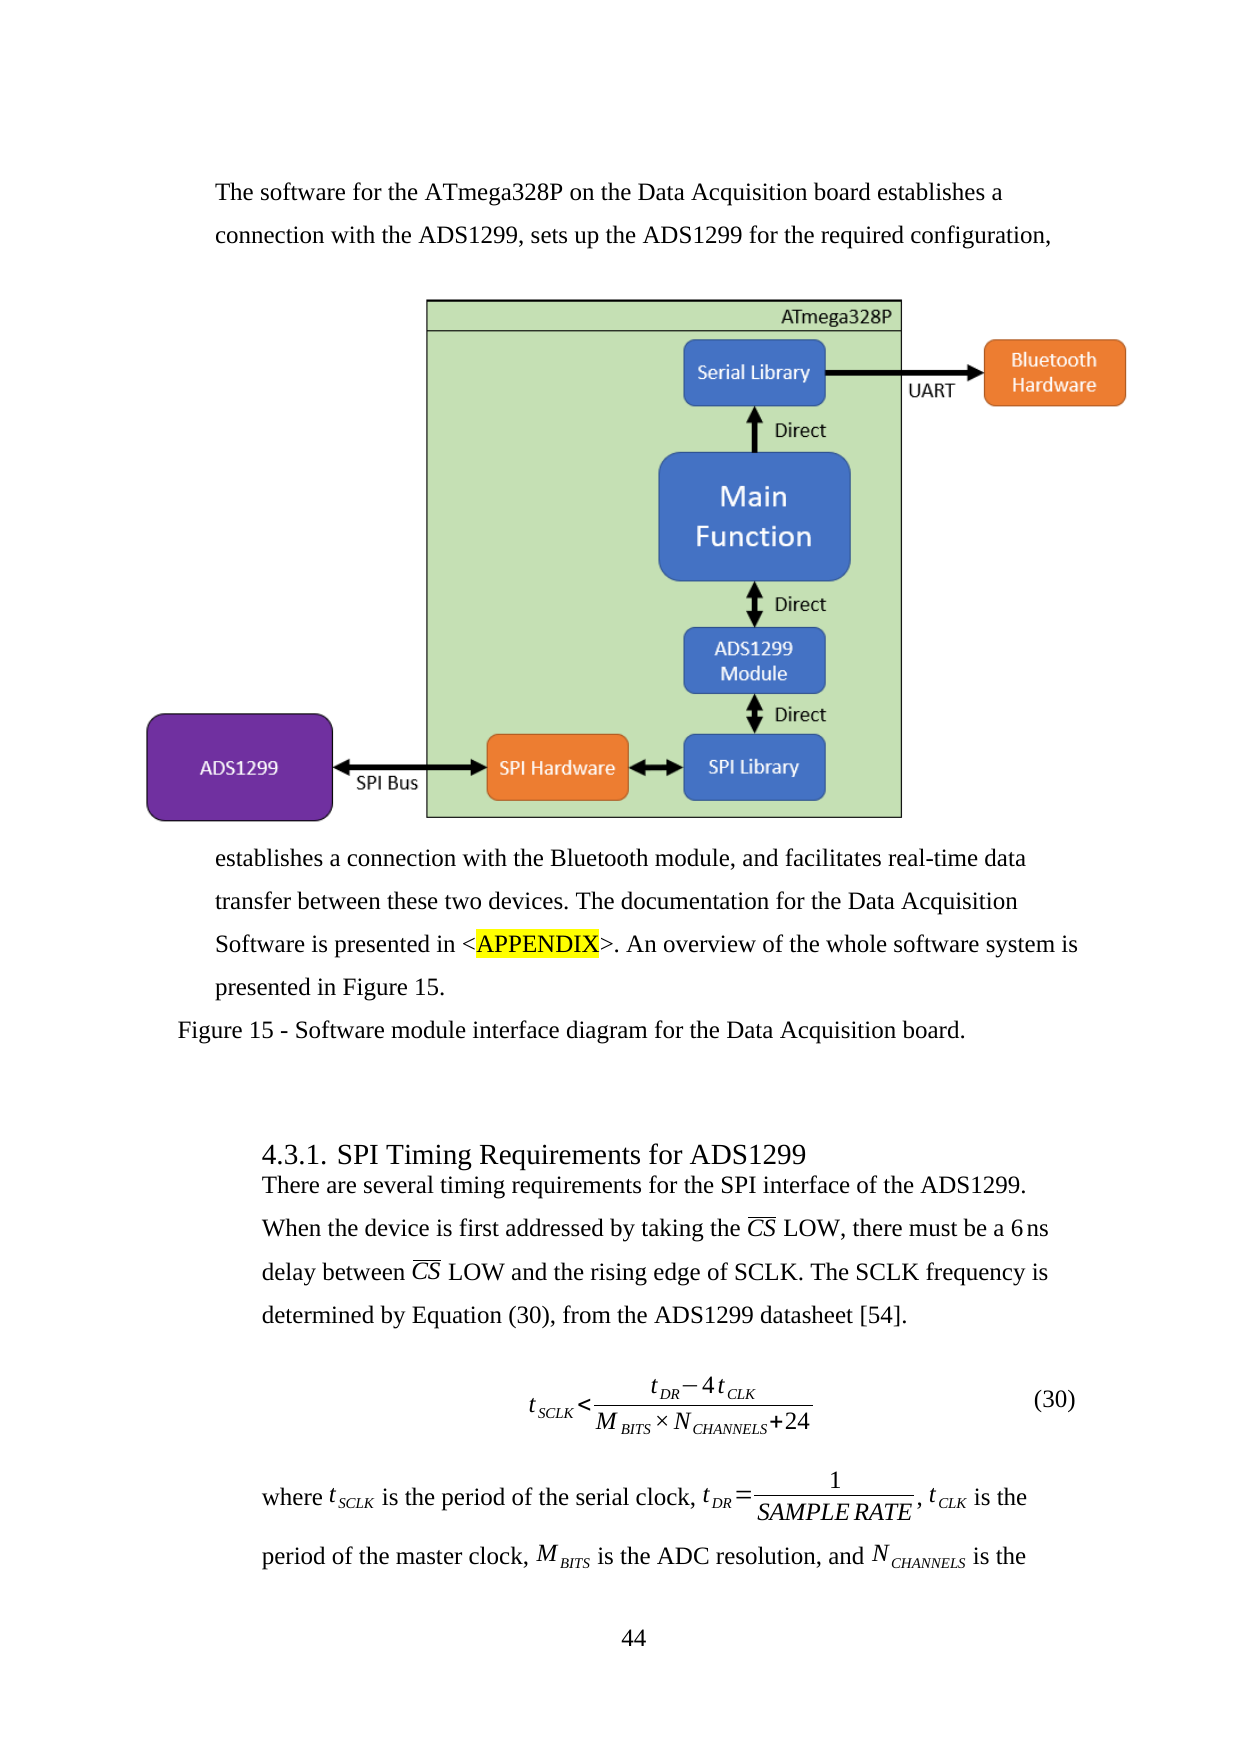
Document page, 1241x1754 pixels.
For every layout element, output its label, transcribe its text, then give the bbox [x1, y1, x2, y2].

text There are several timing requirements for the SPI interface of the ADS1299. When the device is first addressed by taking the LOW, there must be a 6 ns delay between LOW and the rising edge of SCLK. The SCLK frequency is determined by Equation (30), from the ADS1299 datasheet [54]. [262, 1170, 1090, 1328]
text The software for the ATmega328P on the Data Acquisition board establishes a connection with the ADS1299, sets up the ADS1299 for the required configuration, establishes a connection with the Bluetooth module, and facilitates real-time data transfer between these two devices. The documentation for the Data Acquisition Software is presented in <APPENDIX>. An overview of the whole software system is presented in Figure 15. [215, 177, 1090, 270]
text The software for the ATmega328P on the Data Acquisition board establishes a connection with the ADS1299, sets up the ADS1299 for the required configuration, establishes a connection with the Bluetooth module, and facilitates real-time data transfer between these two devices. The documentation for the Data Acquisition Software is presented in <APPENDIX>. An overview of the whole software system is presented in Figure 15. [215, 843, 1090, 1001]
subtitle SPI Timing Requirements for ADS1299 [262, 1137, 1090, 1170]
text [262, 1467, 1090, 1571]
picture [126, 270, 1141, 843]
